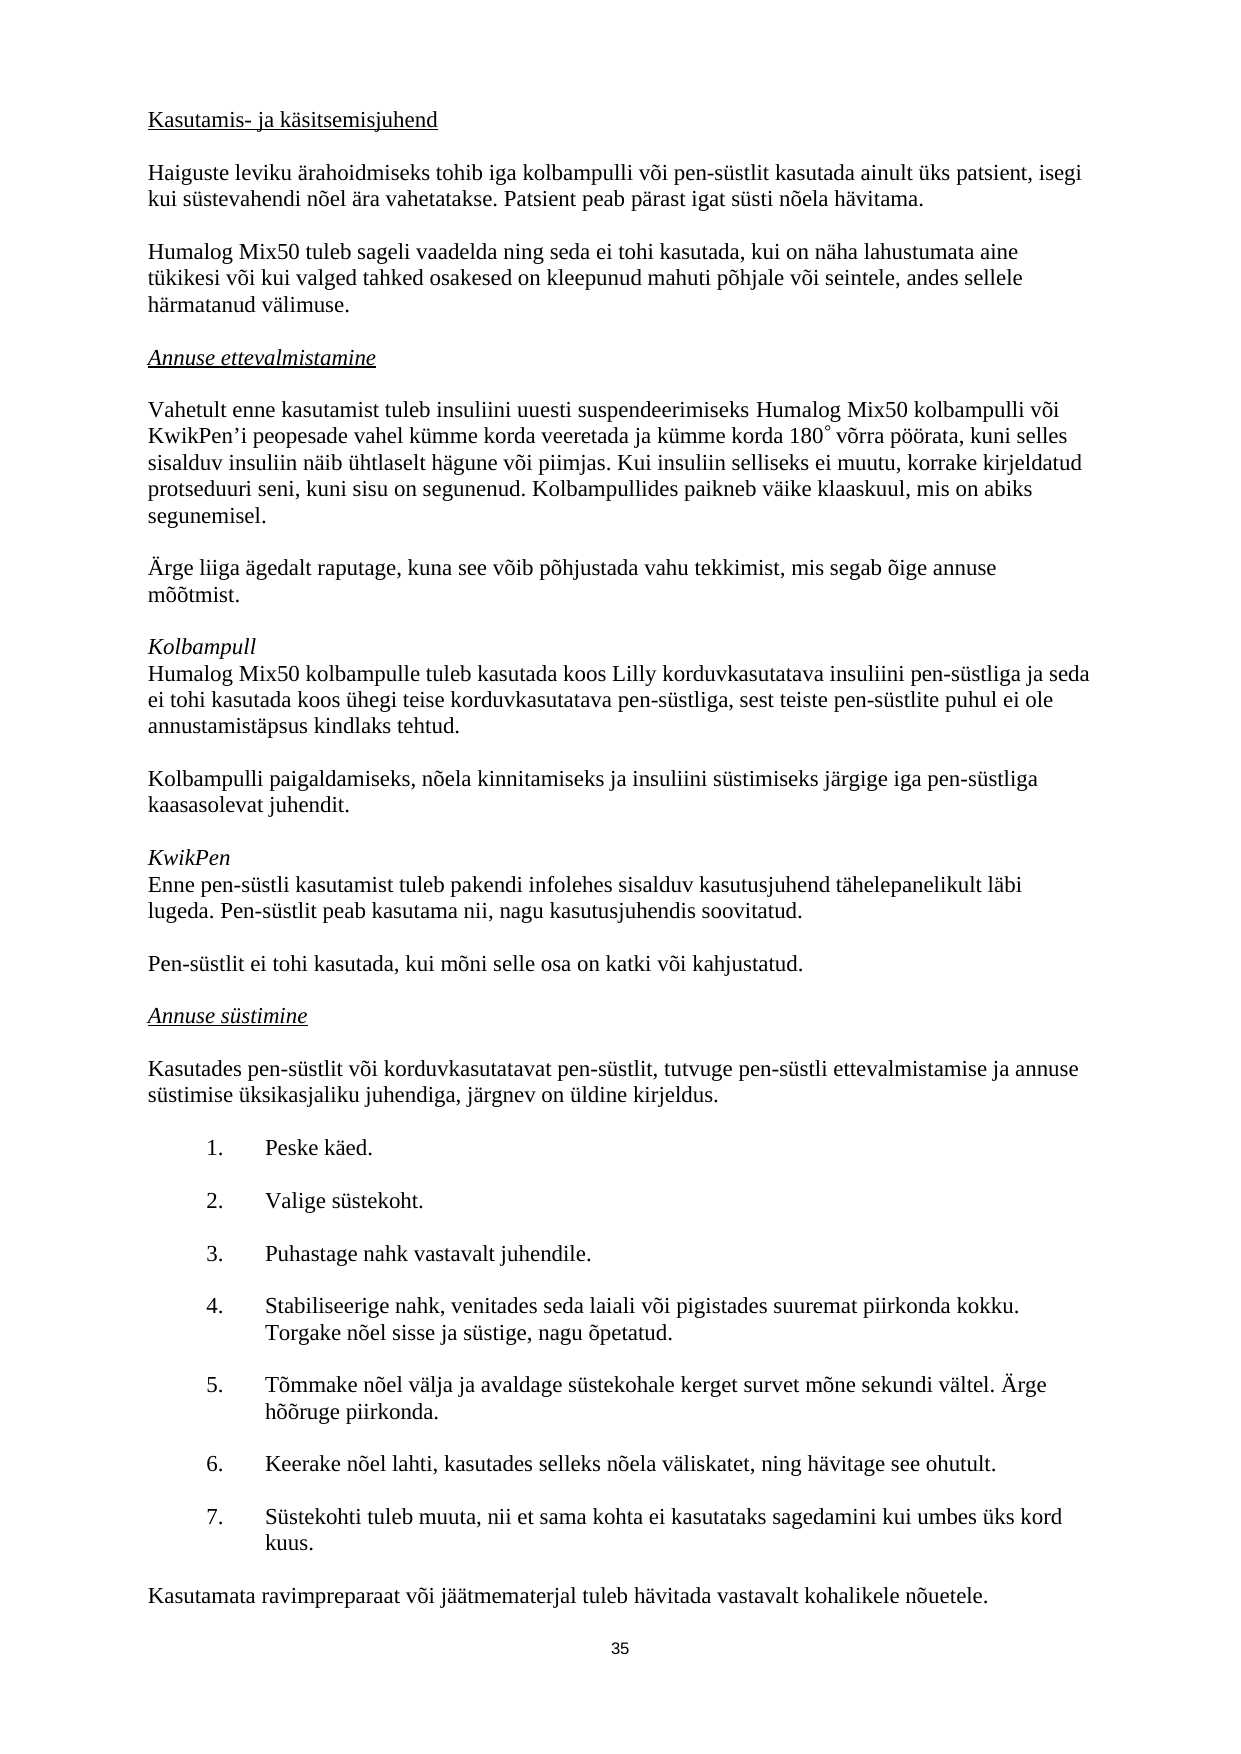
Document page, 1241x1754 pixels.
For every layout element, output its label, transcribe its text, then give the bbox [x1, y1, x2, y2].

text Annuse ettevalmistamine [148, 343, 1092, 370]
text Enne pen-süstli kasutamist tuleb pakendi infolehes sisalduv kasutusjuhend tähelepanelikult läbi lugeda. Pen-süstlit peab kasutama nii, nagu kasutusjuhendis soovitatud. [148, 871, 1092, 923]
text 5. Tõmmake nõel välja ja avaldage süstekohale kerget survet mõne sekundi vältel. Ärge hõõruge piirkonda. [206, 1371, 1092, 1424]
text KwikPen [148, 844, 1091, 871]
text 1. Peske käed. [206, 1134, 1092, 1161]
text Kasutamis- ja käsitsemisjuhend [148, 106, 1092, 133]
text 4. Stabiliseerige nahk, venitades seda laiali või pigistades suuremat piirkonda kokku. Torgake nõel sisse ja süstige, nagu õpetatud. [206, 1292, 1092, 1345]
text 2. Valige süstekoht. [206, 1187, 1092, 1213]
text Vahetult enne kasutamist tuleb insuliini uuesti suspendeerimiseks Humalog Mix50 kolbampulli või KwikPen’i peopesade vahel kümme korda veeretada ja kümme korda 180 võrra pöörata, kuni selles sisalduv insuliin näib ühtlaselt hägune või piimjas. Kui insuliin selliseks ei muutu, korrake kirjeldatud protseduuri seni, kuni sisu on segunenud. Kolbampullides paikneb väike klaaskuul, mis on abiks segunemisel. [148, 396, 1092, 528]
text Pen-süstlit ei tohi kasutada, kui mõni selle osa on katki või kahjustatud. [148, 950, 1092, 976]
text Haiguste leviku ärahoidmiseks tohib iga kolbampulli või pen-süstlit kasutada ainult üks patsient, isegi kui süstevahendi nõel ära vahetatakse. Patsient peab pärast igat süsti nõela hävitama. [148, 159, 1092, 212]
text Annuse süstimine [148, 1002, 1092, 1029]
text 7. Süstekohti tuleb muuta, nii et sama kohta ei kasutataks sagedamini kui umbes üks kord kuus. [206, 1503, 1092, 1556]
text Kasutades pen-süstlit või korduvkasutatavat pen-süstlit, tutvuge pen-süstli ettevalmistamise ja annuse süstimise üksikasjaliku juhendiga, järgnev on üldine kirjeldus. [148, 1055, 1092, 1108]
text Ärge liiga ägedalt raputage, kuna see võib põhjustada vahu tekkimist, mis segab õige annuse mõõtmist. [148, 554, 1092, 607]
text 6. Keerake nõel lahti, kasutades selleks nõela väliskatet, ning hävitage see ohutult. [206, 1450, 1092, 1477]
text 3. Puhastage nahk vastavalt juhendile. [206, 1239, 1092, 1266]
text Humalog Mix50 tuleb sageli vaadelda ning seda ei tohi kasutada, kui on näha lahustumata aine tükikesi või kui valged tahked osakesed on kleepunud mahuti põhjale või seintele, andes sellele härmatanud välimuse. [148, 238, 1092, 317]
text Kolbampulli paigaldamiseks, nõela kinnitamiseks ja insuliini süstimiseks järgige iga pen-süstliga kaasasolevat juhendit. [148, 765, 1092, 818]
text Kolbampull [148, 633, 1092, 660]
text Kasutamata ravimpreparaat või jäätmematerjal tuleb hävitada vastavalt kohalikele nõuetele. [148, 1582, 1092, 1608]
text Humalog Mix50 kolbampulle tuleb kasutada koos Lilly korduvkasutatava insuliini pen-süstliga ja seda ei tohi kasutada koos ühegi teise korduvkasutatava pen-süstliga, sest teiste pen-süstlite puhul ei ole annustamistäpsus kindlaks tehtud. [148, 660, 1092, 739]
